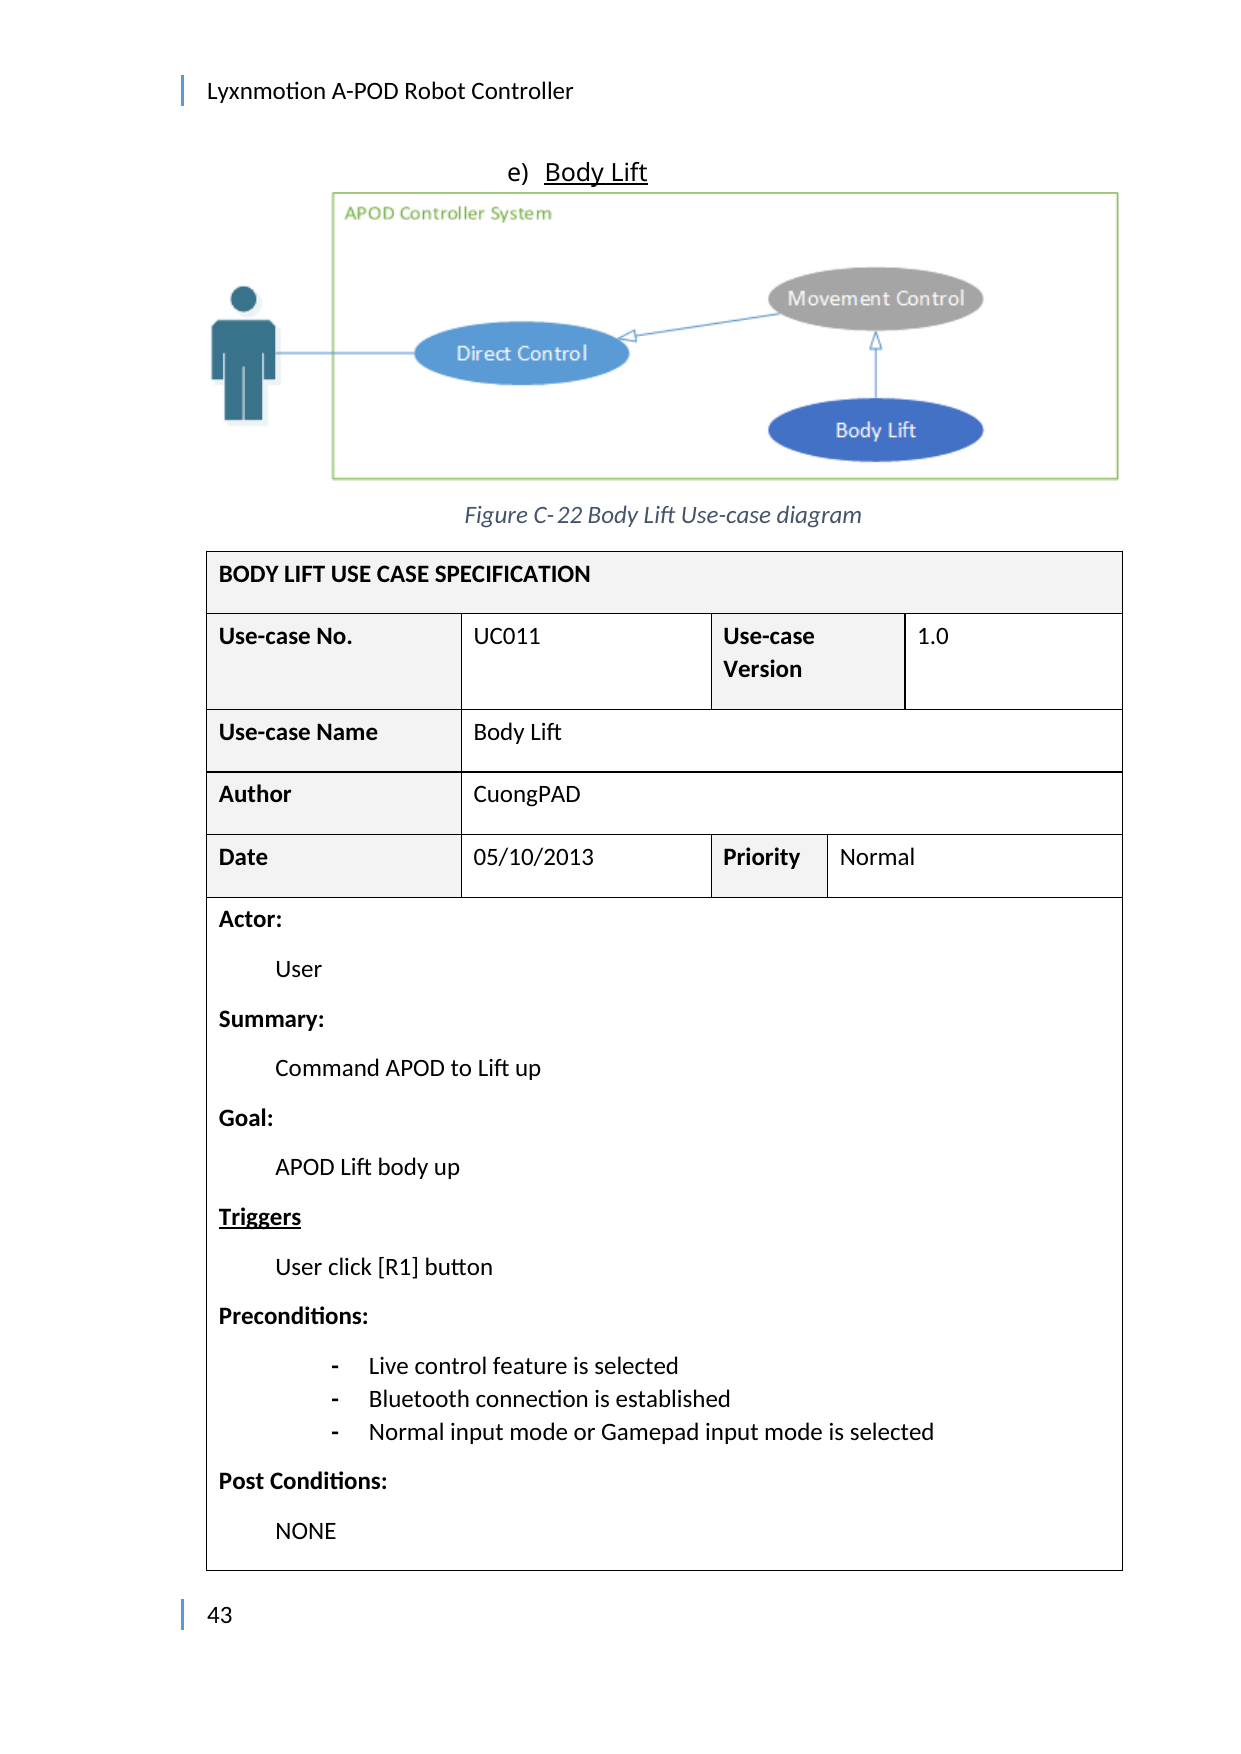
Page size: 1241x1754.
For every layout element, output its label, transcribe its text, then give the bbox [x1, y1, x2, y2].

table_cell Use-case Version [712, 614, 904, 709]
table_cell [207, 898, 1122, 1570]
table_cell Normal [828, 835, 1122, 897]
table_cell Date [207, 835, 461, 897]
table_cell 05/10/2013 [462, 835, 711, 897]
subtitle Body Lift [507, 155, 1122, 189]
table_cell 1.0 [906, 614, 1122, 709]
table_cell Body Lift [462, 710, 1122, 771]
table_cell Priority [712, 835, 827, 897]
table_cell Use-case No. [207, 614, 461, 709]
table_cell UC011 [462, 614, 711, 709]
picture [206, 191, 1123, 481]
table_cell Author [207, 773, 461, 834]
table_cell Use-case Name [207, 710, 461, 771]
table_header BODY LIFT USE CASE SPECIFICATION [207, 552, 1122, 613]
table_cell CuongPAD [462, 773, 1122, 834]
